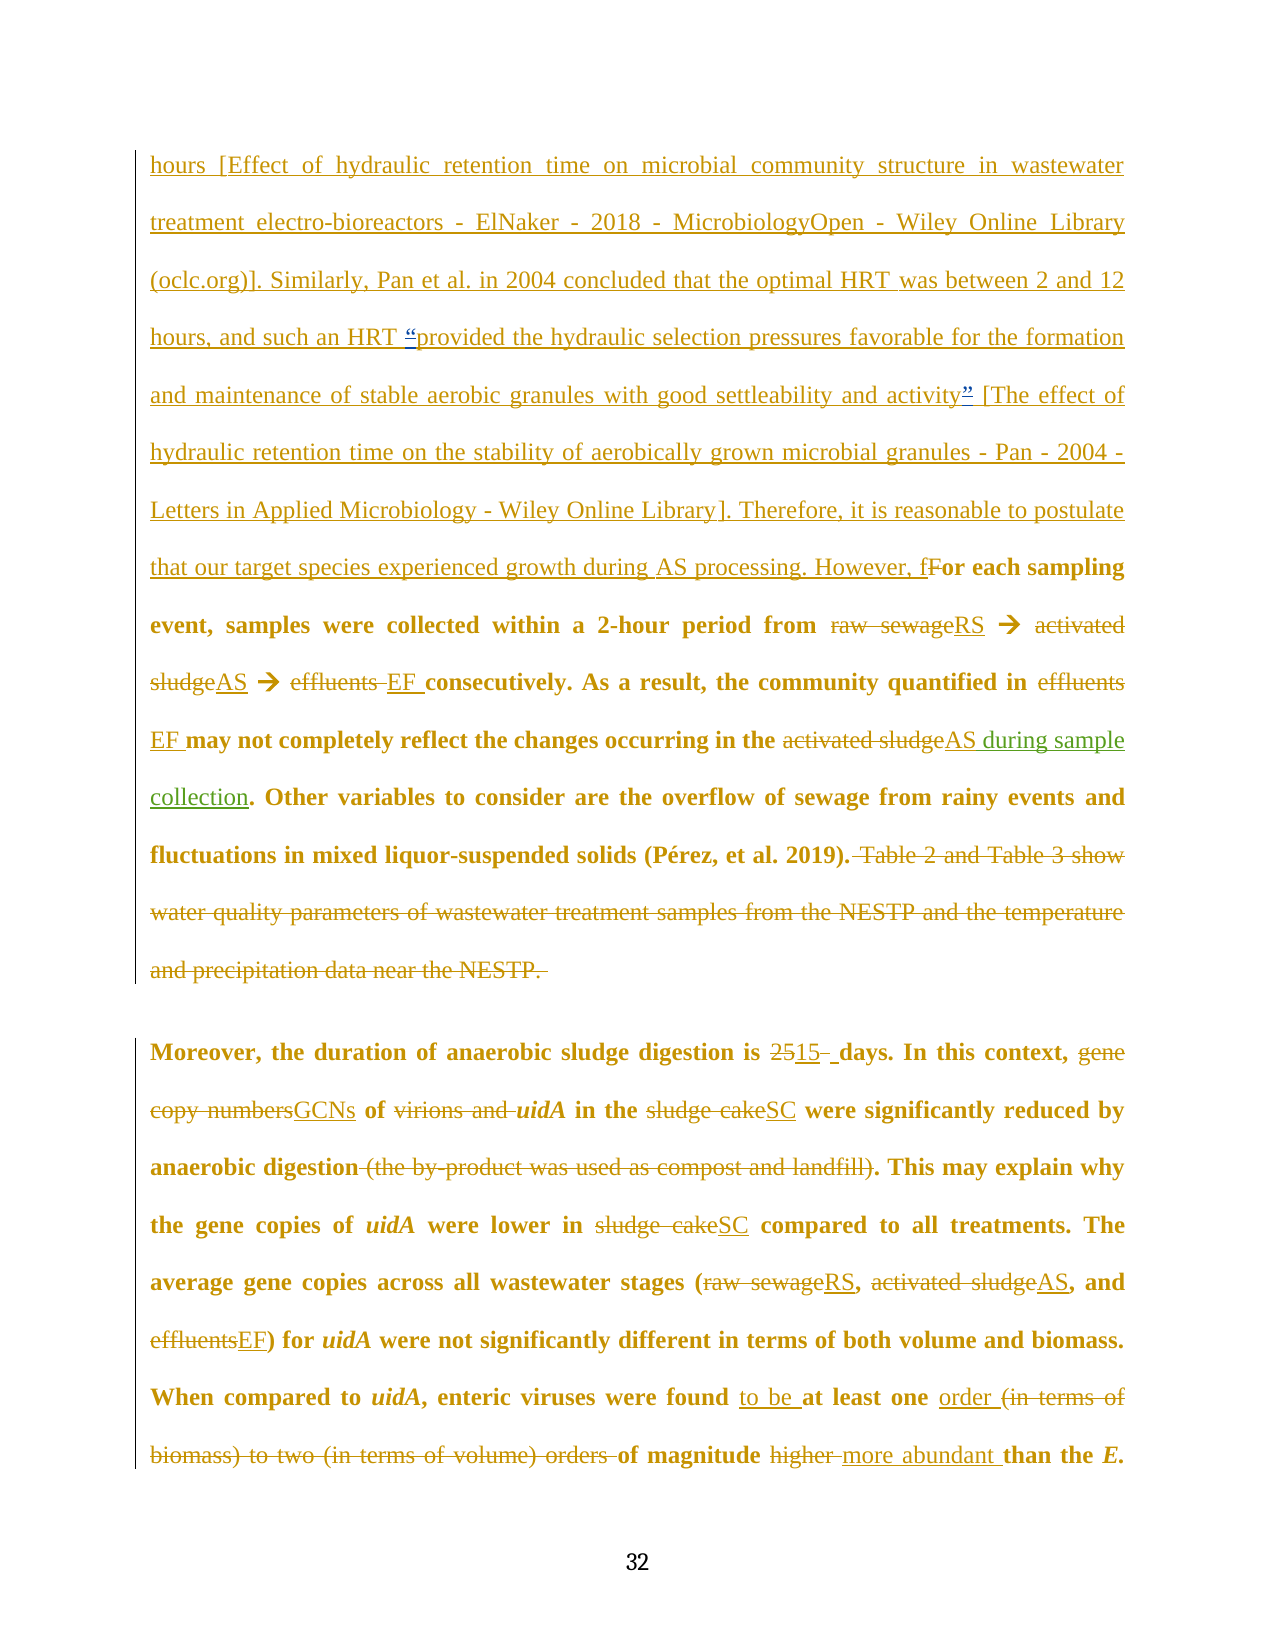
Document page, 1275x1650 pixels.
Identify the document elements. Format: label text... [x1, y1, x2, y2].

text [150, 150, 1125, 232]
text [150, 1037, 1125, 1469]
